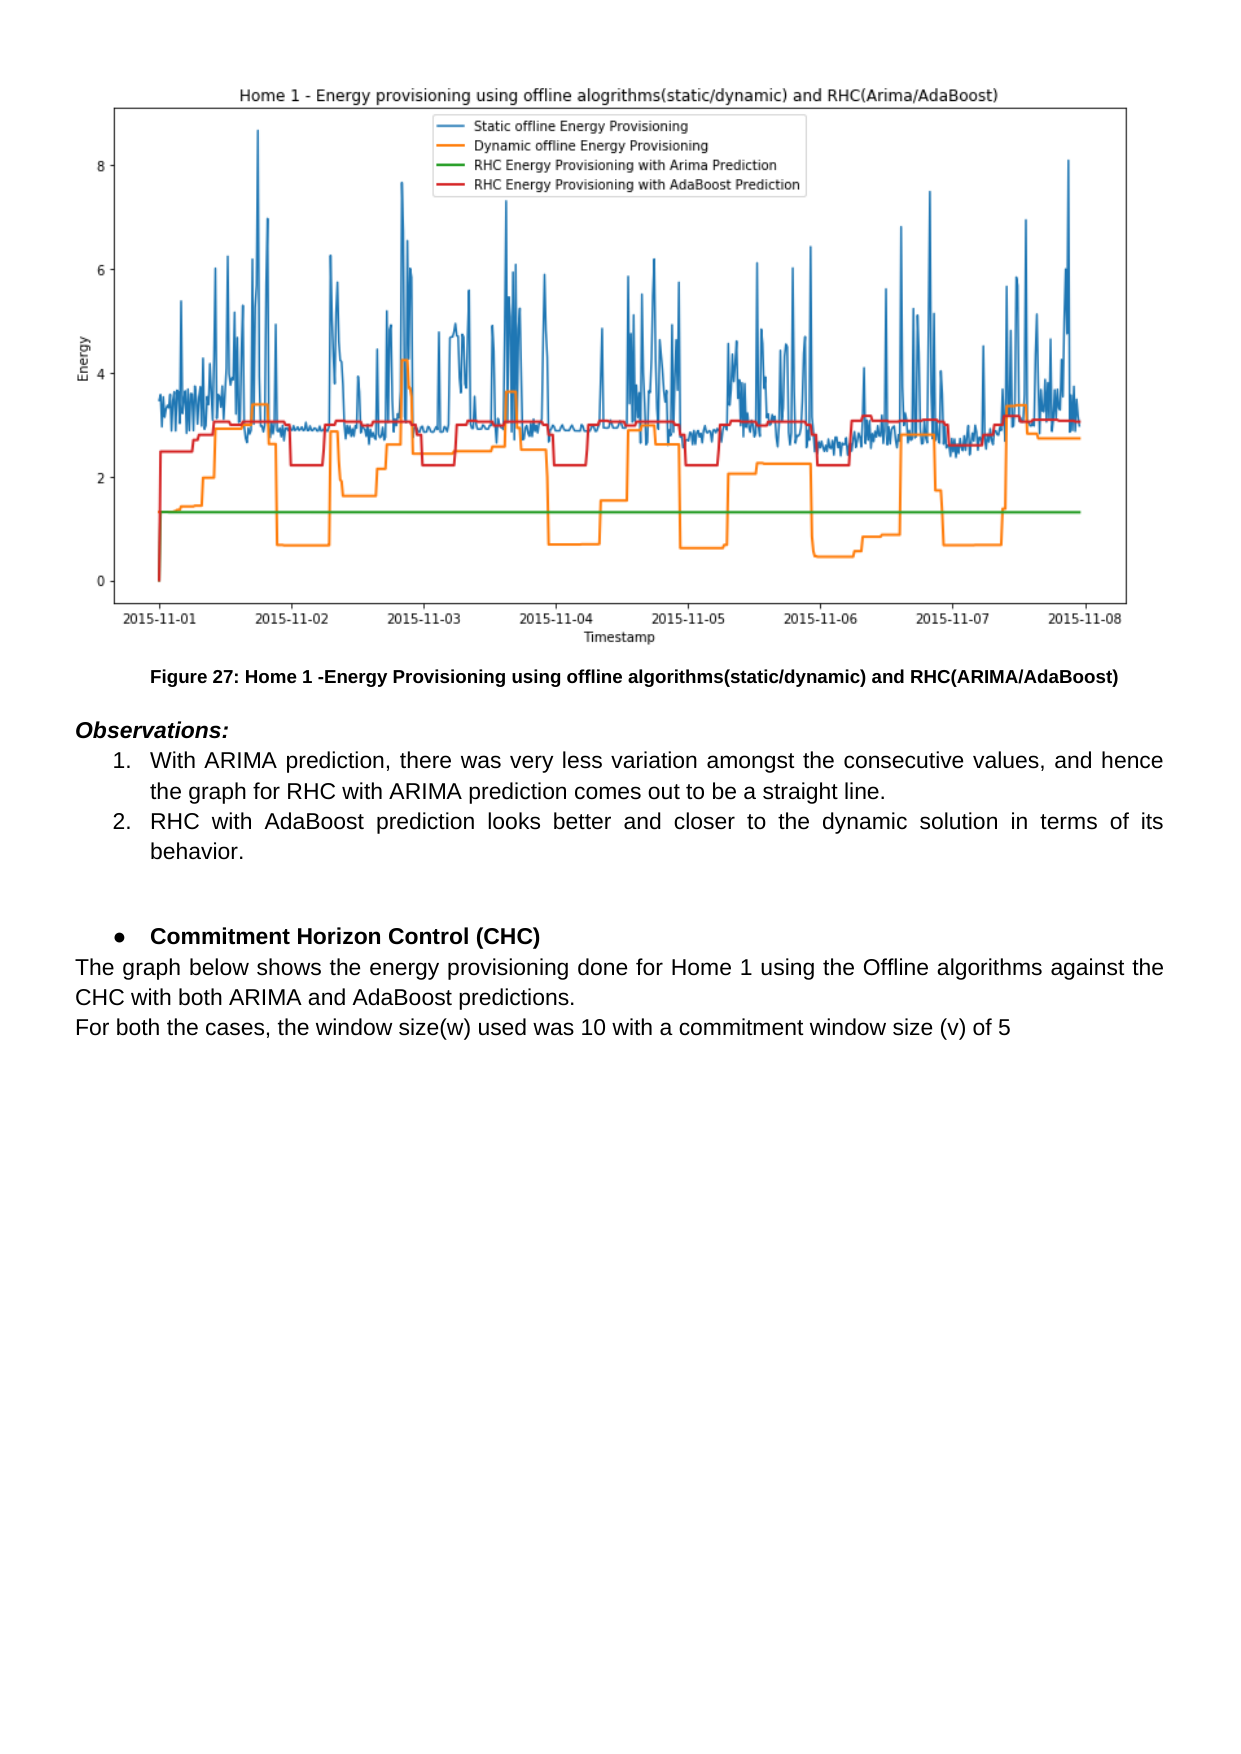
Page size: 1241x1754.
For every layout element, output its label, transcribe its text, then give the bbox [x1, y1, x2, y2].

list RHC with AdaBoost prediction looks better and closer to the dynamic solution in terms of its behavior. [112, 808, 1165, 864]
picture [75, 75, 1166, 659]
list With ARIMA prediction, there was very less variation amongst the consecutive values, and hence the graph for RHC with ARIMA prediction comes out to be a straight line. [112, 747, 1165, 804]
text For both the cases, the window size(w) used was 10 with a commitment window size (v) of 5 [75, 1014, 1165, 1040]
text Observations: [75, 717, 1165, 743]
text The graph below shows the energy provisioning done for Home 1 using the Offline algorithms against the CHC with both ARIMA and AdaBoost predictions. [75, 953, 1165, 1010]
list Commitment Horizon Control (CHC) [112, 923, 1165, 949]
text The graph below shows the energy provisioning done for Home 1 using the Offline algorithms against the RHC. The window size used with ARIMA prediction was 12 and the window size used with the AdaBoost prediction was 5. Figure 27: Home 1 -Energy Provisioning using offline algorithms(static/dynamic) and RHC(ARIMA/AdaBoost) [75, 659, 1165, 688]
